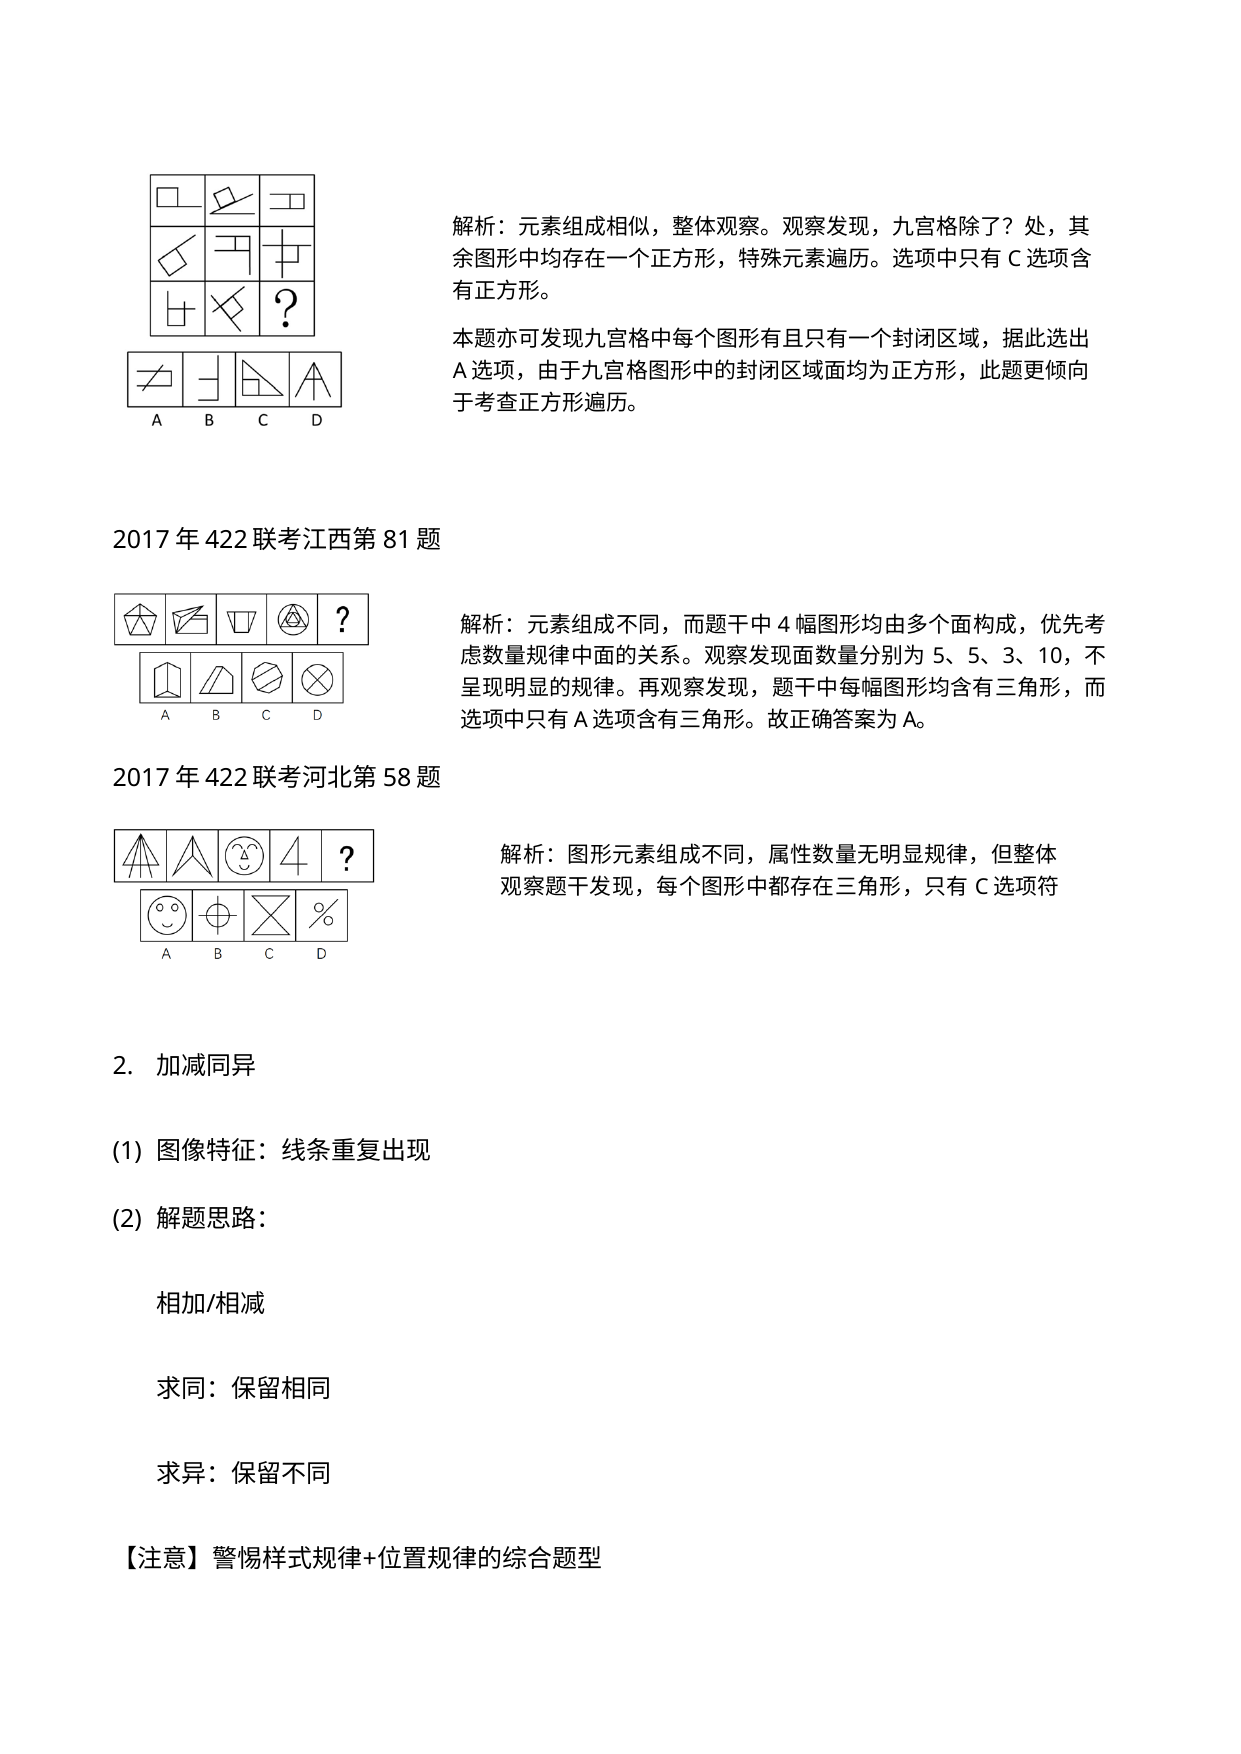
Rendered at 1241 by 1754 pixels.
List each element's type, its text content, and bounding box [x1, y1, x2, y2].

list 加减同异 [112, 1030, 1128, 1098]
list 图像特征：线条重复出现 [112, 1115, 1128, 1183]
picture [112, 827, 376, 961]
text 2017年422联考河北第58题 [112, 741, 1128, 809]
text 相加/相减 [156, 1267, 1128, 1335]
text 求异：保留不同 [156, 1437, 1128, 1505]
text 求同：保留相同 [156, 1352, 1128, 1420]
list 解题思路： [112, 1183, 1128, 1251]
text 2017年422联考江西第81题 [112, 503, 1128, 571]
text 【注意】警惕样式规律+位置规律的综合题型 [112, 1522, 1128, 1590]
picture [112, 591, 370, 722]
picture [112, 168, 367, 432]
